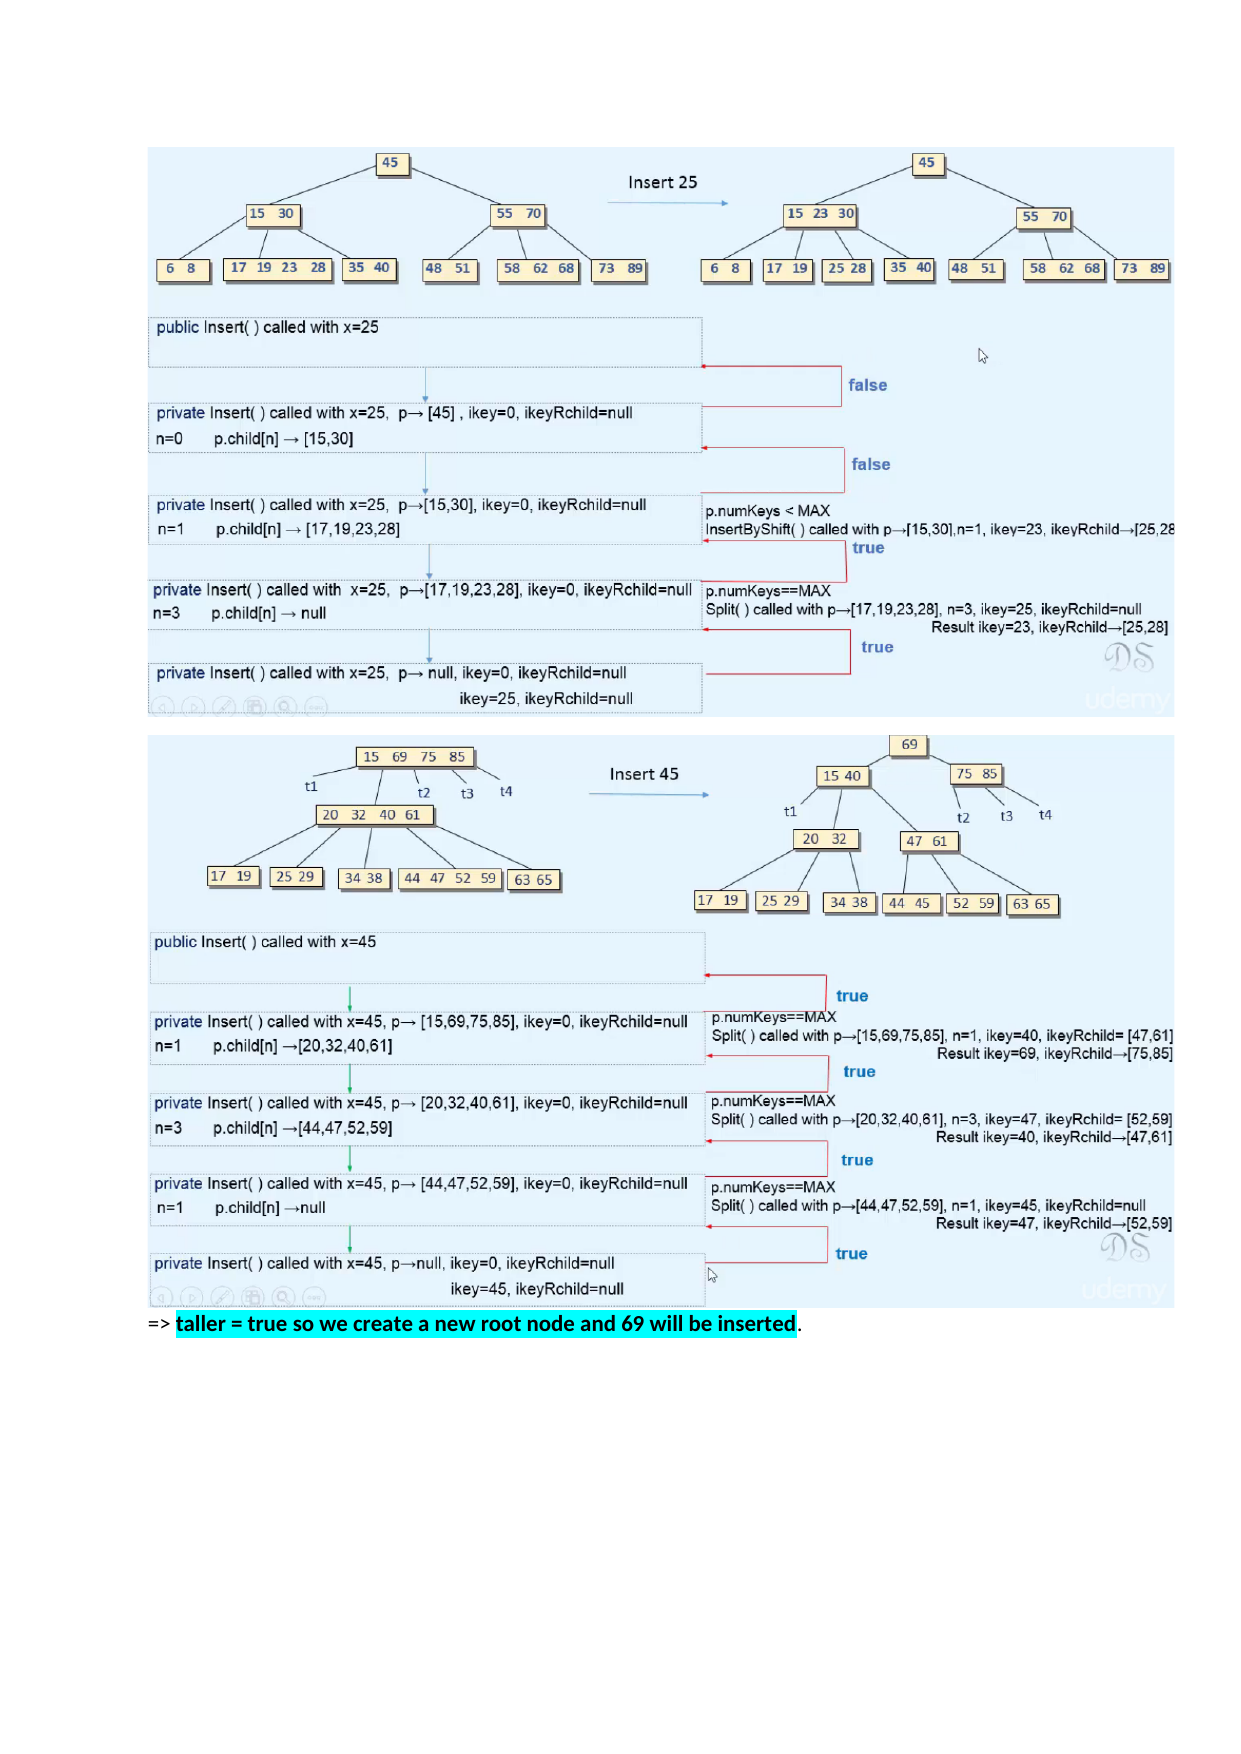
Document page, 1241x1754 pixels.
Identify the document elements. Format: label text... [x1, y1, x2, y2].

picture [147, 735, 1175, 1308]
text => taller = true so we create a new root node and 69 will be inserted. [148, 1308, 1093, 1368]
picture [147, 147, 1175, 717]
